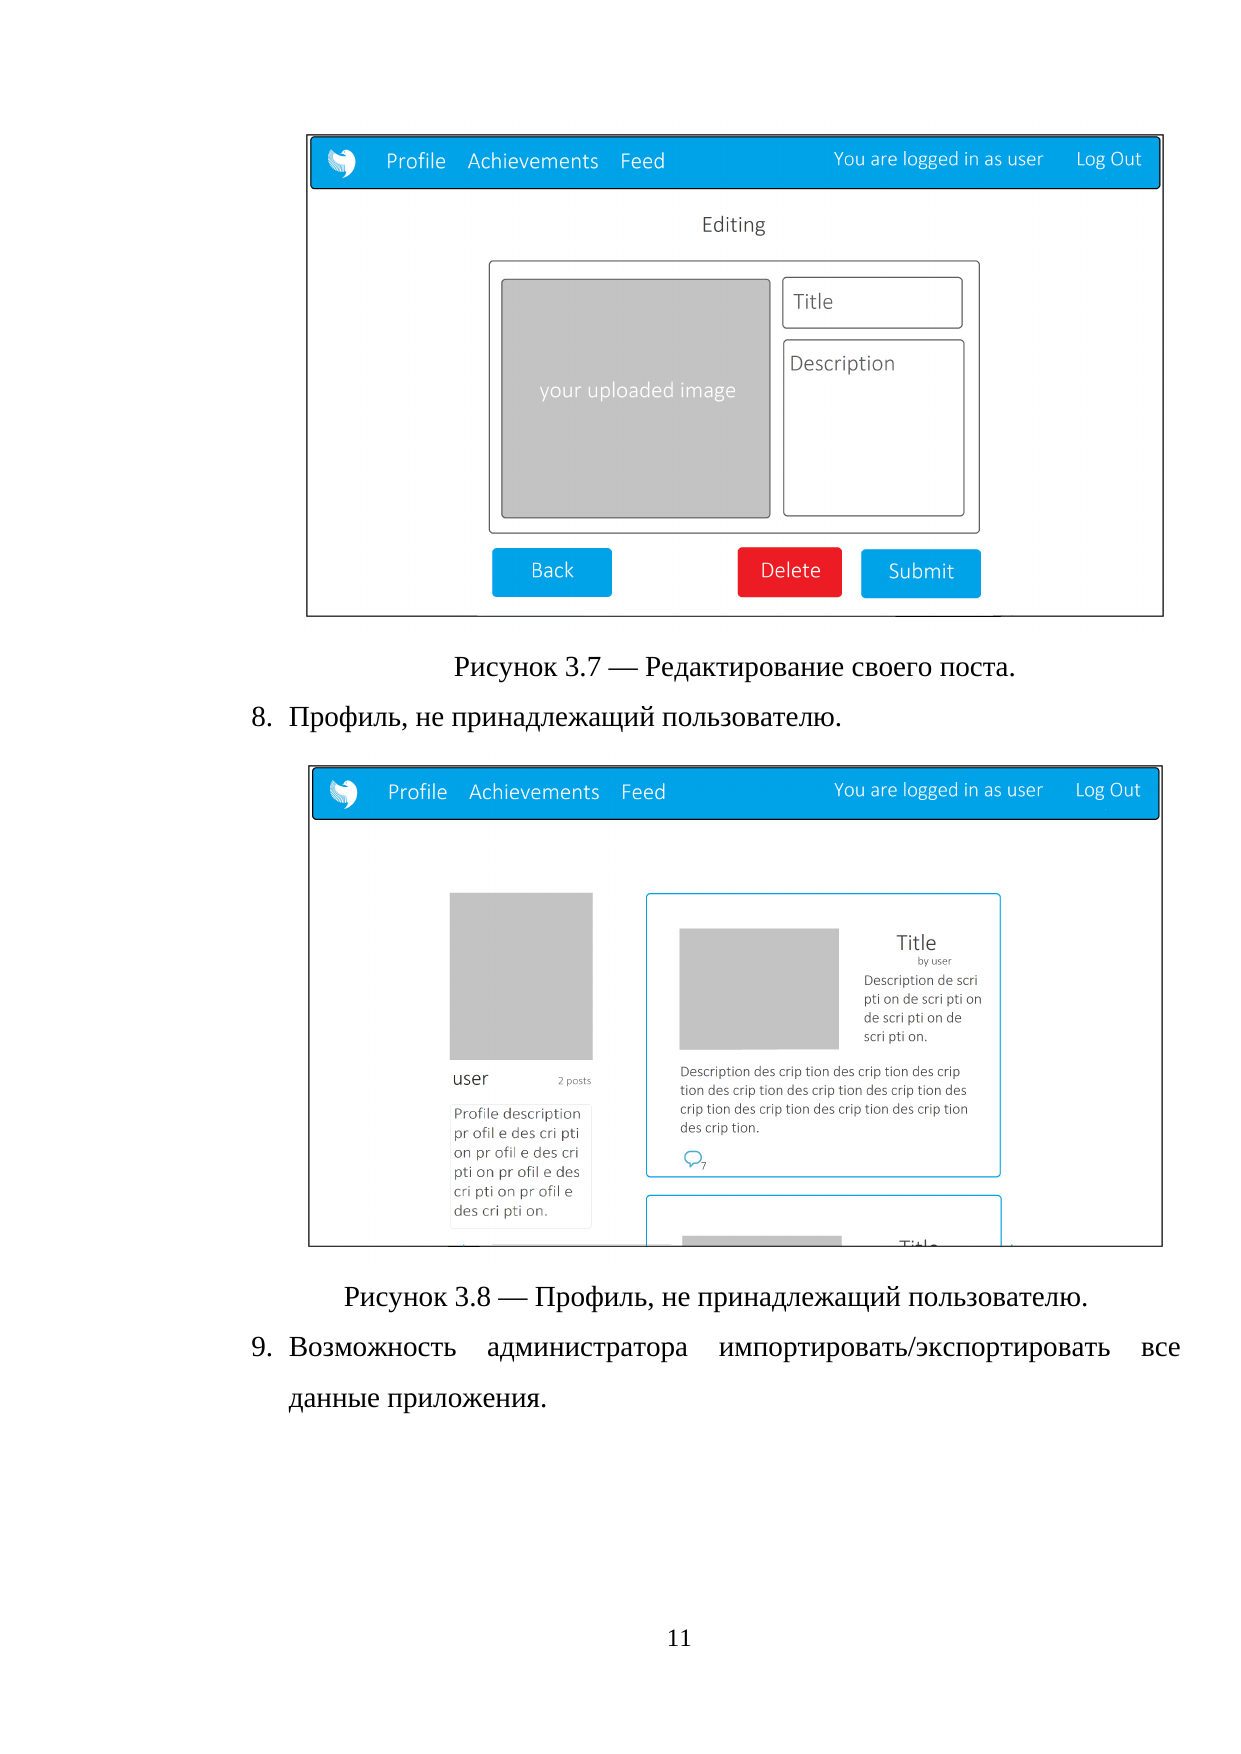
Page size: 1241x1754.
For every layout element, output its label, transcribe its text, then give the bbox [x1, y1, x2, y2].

list Профиль, не принадлежащий пользователю. [251, 699, 1181, 733]
picture [293, 749, 1177, 1265]
text Рисунок 3.8 — Профиль, не принадлежащий пользователю. [251, 1279, 1181, 1313]
picture [292, 118, 1178, 635]
text Рисунок 3.7 — Редактирование своего поста. [288, 649, 1181, 682]
list Возможность администратора импортировать/экспортировать все данные приложения. [251, 1329, 1181, 1413]
